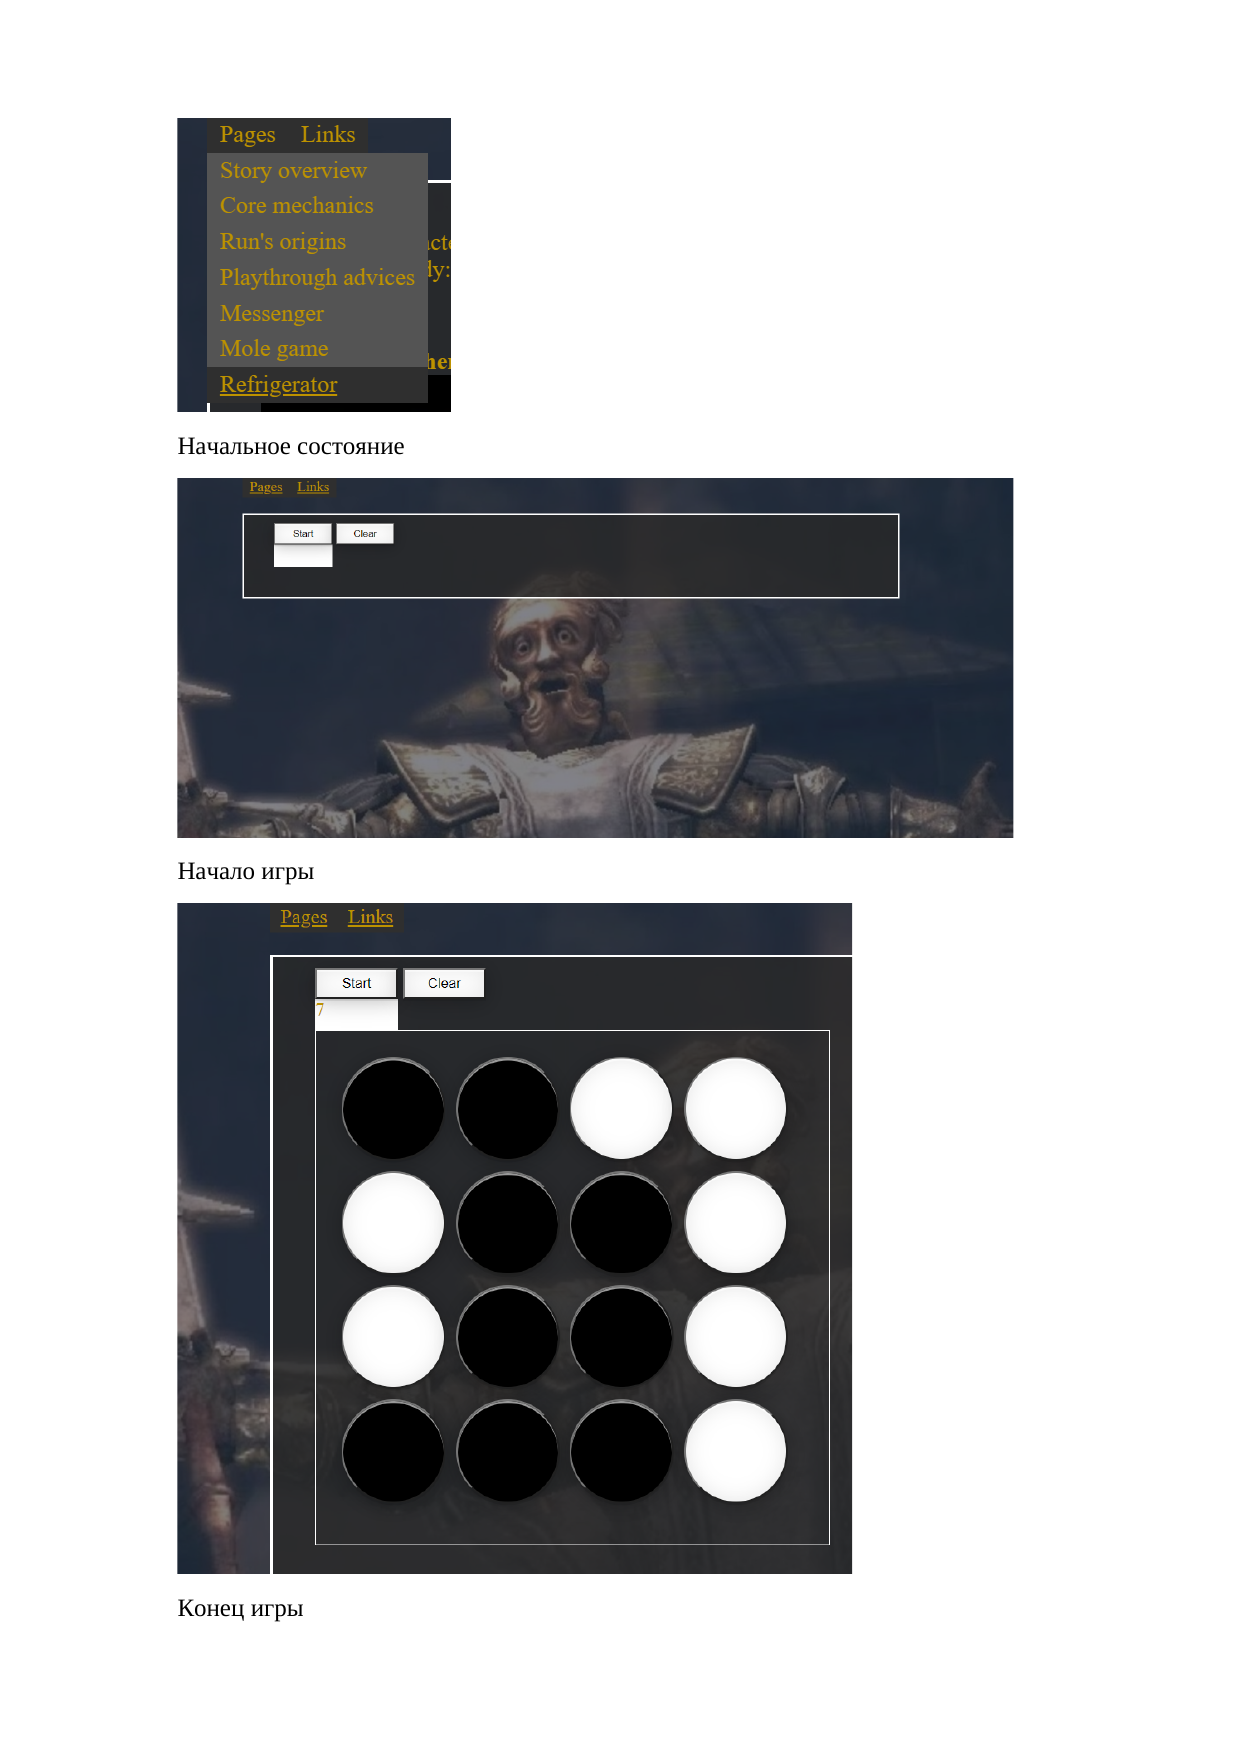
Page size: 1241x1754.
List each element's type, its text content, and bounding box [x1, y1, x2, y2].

text Начальное состояние [177, 431, 1152, 459]
text Начало игры [177, 856, 1152, 885]
text Конец игры [177, 1593, 1152, 1621]
picture [177, 478, 1014, 838]
picture [177, 903, 853, 1574]
picture [177, 118, 451, 412]
